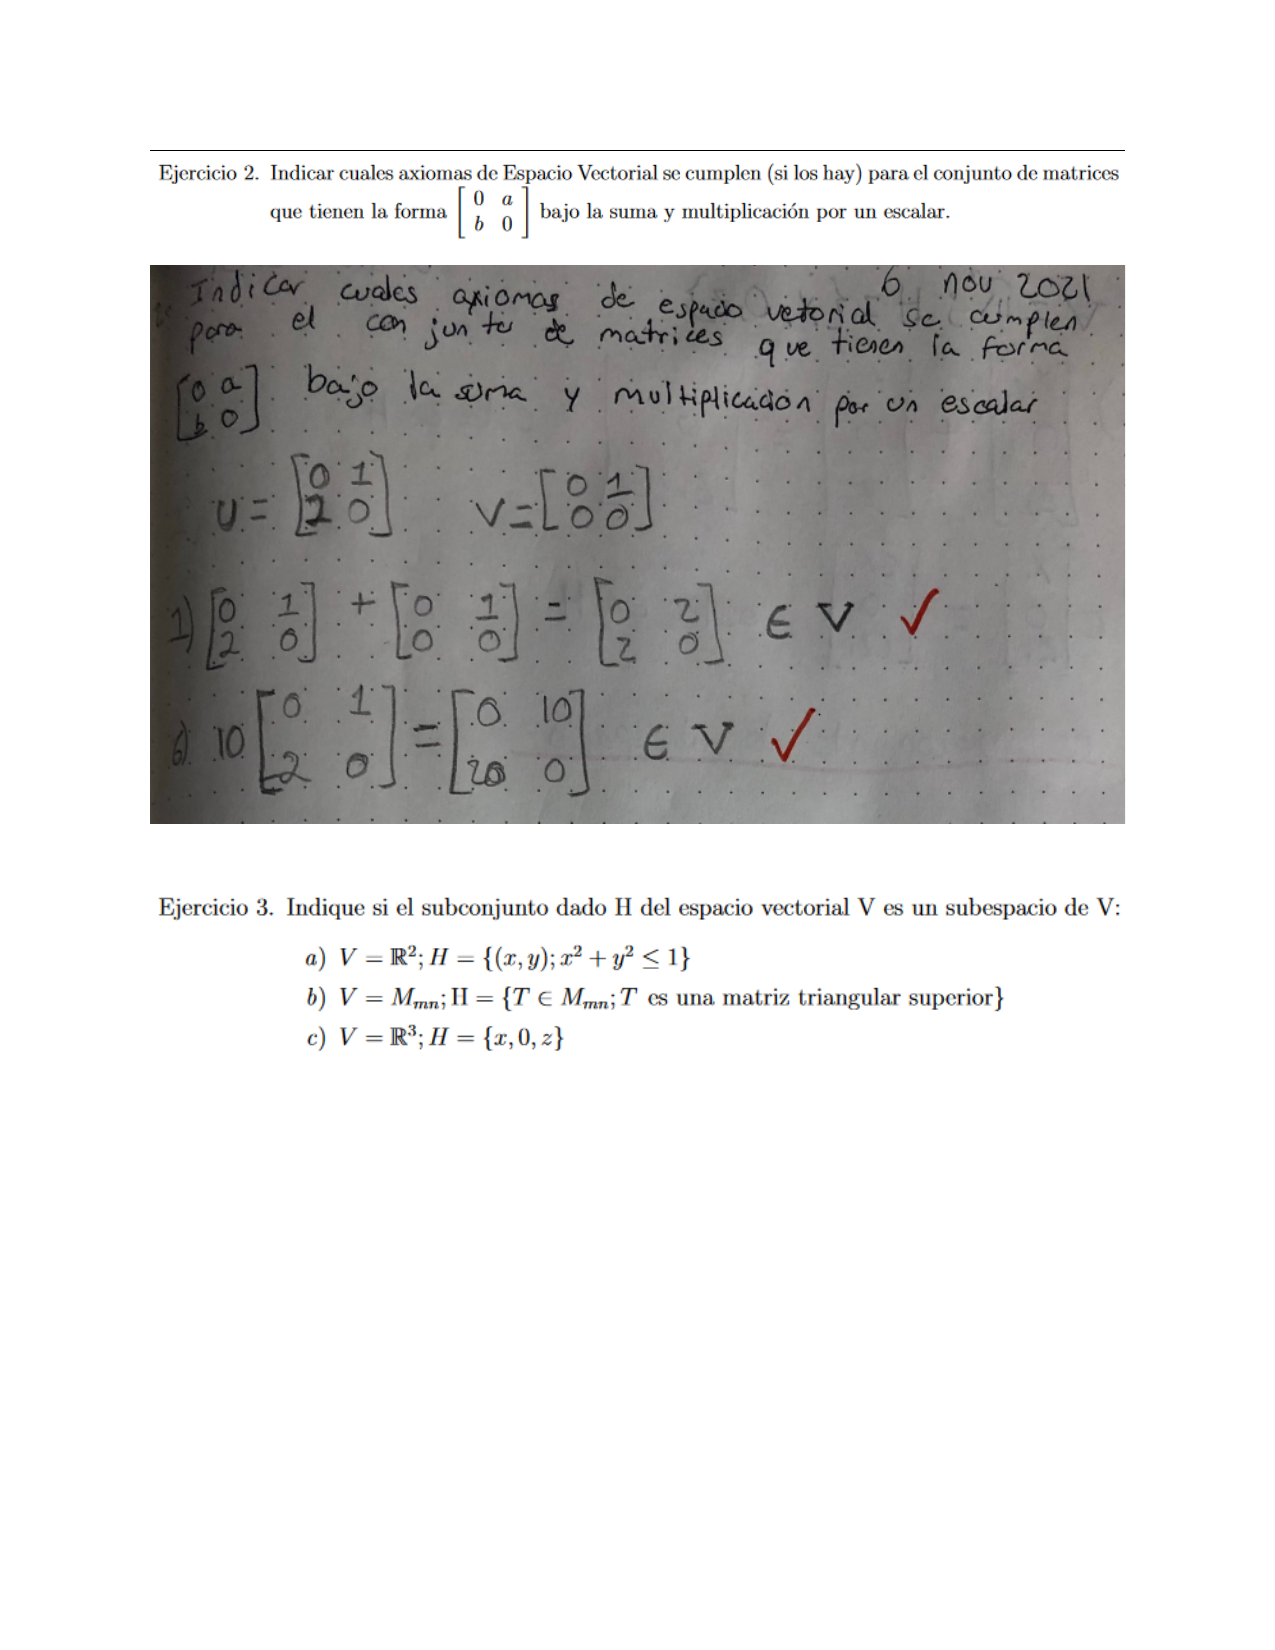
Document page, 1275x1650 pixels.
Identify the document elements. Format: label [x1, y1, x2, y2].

picture [150, 265, 1125, 824]
picture [150, 887, 1125, 1070]
picture [150, 153, 1125, 247]
